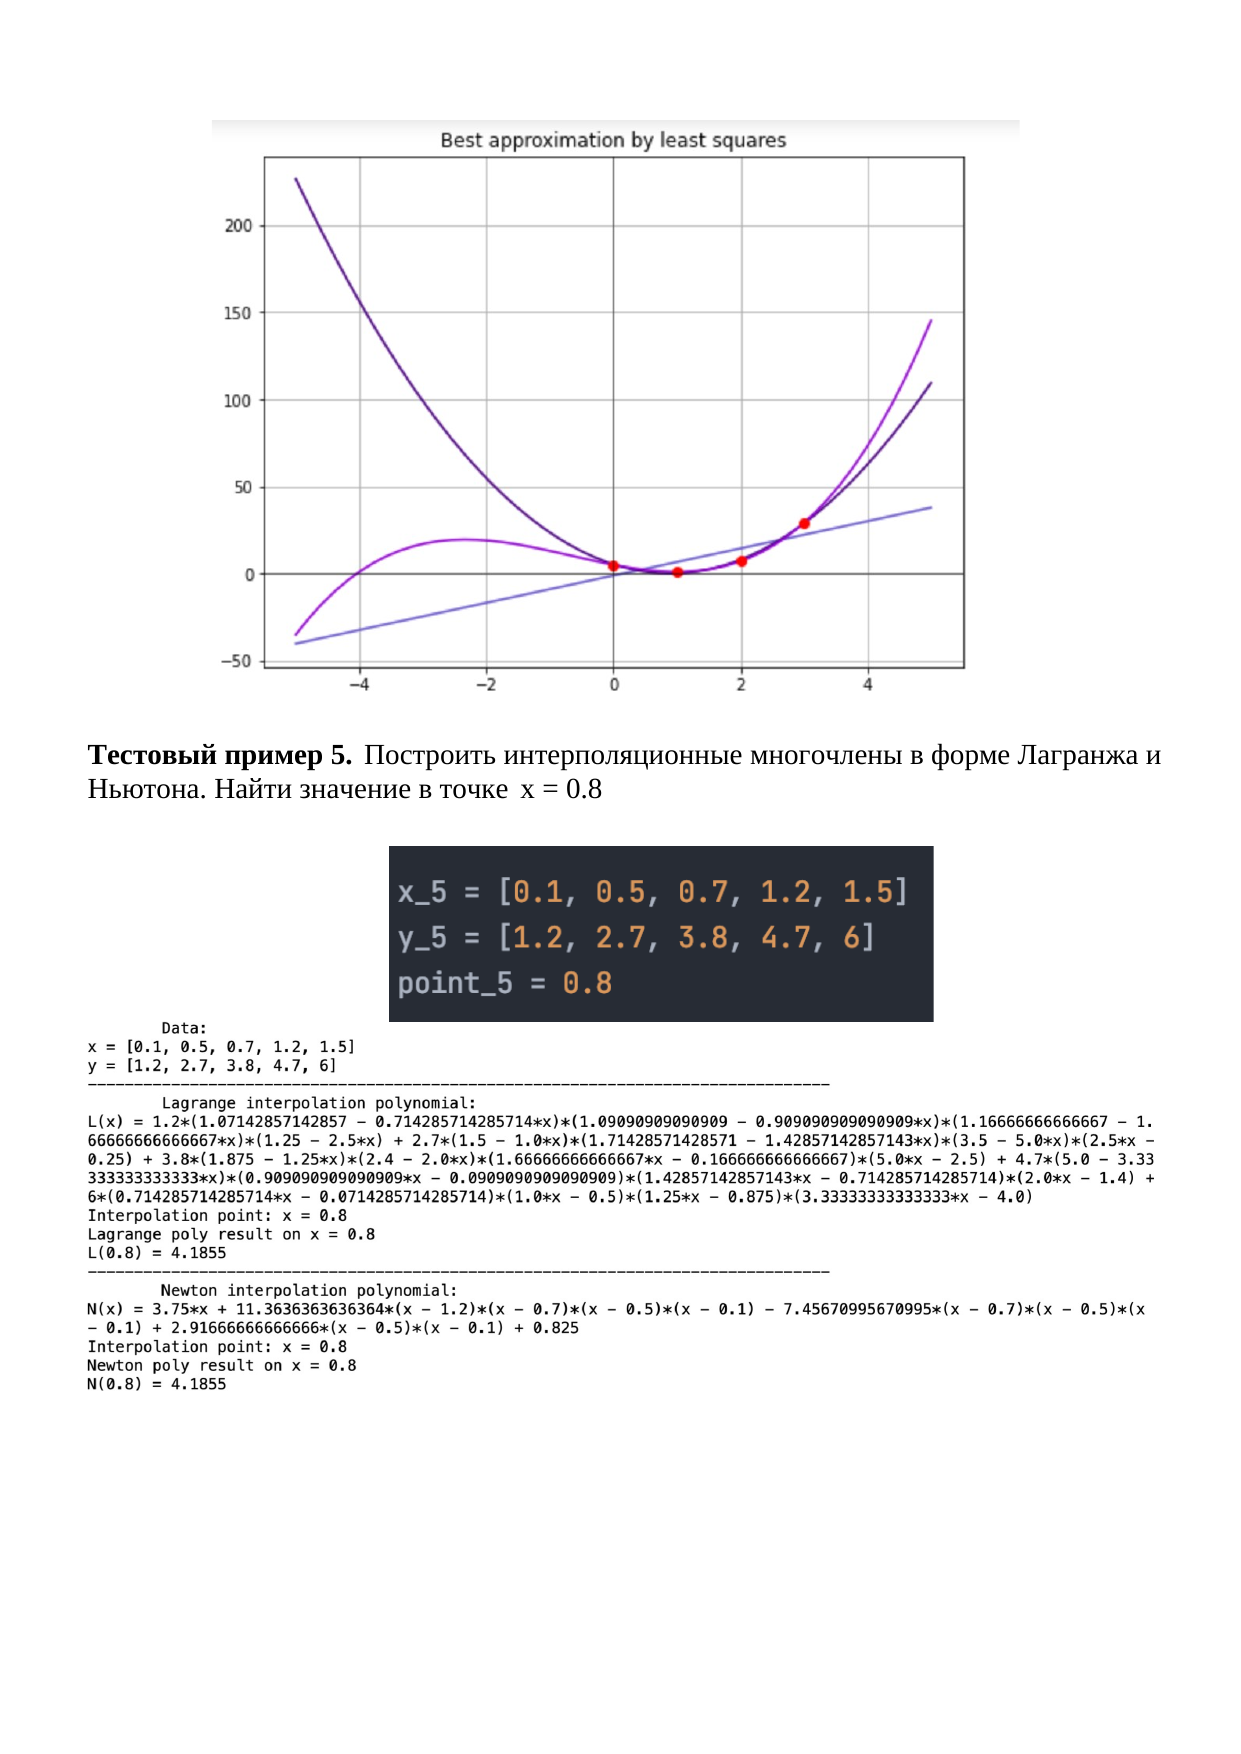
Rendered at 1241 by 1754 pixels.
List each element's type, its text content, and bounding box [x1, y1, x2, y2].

picture [211, 120, 1020, 691]
picture [87, 846, 1154, 1391]
text Тестовый пример 5. Построить интерполяционные многочлены в форме Лагранжа и Ньютона. Найти значение в точке x = 0.8 [87, 737, 1170, 804]
